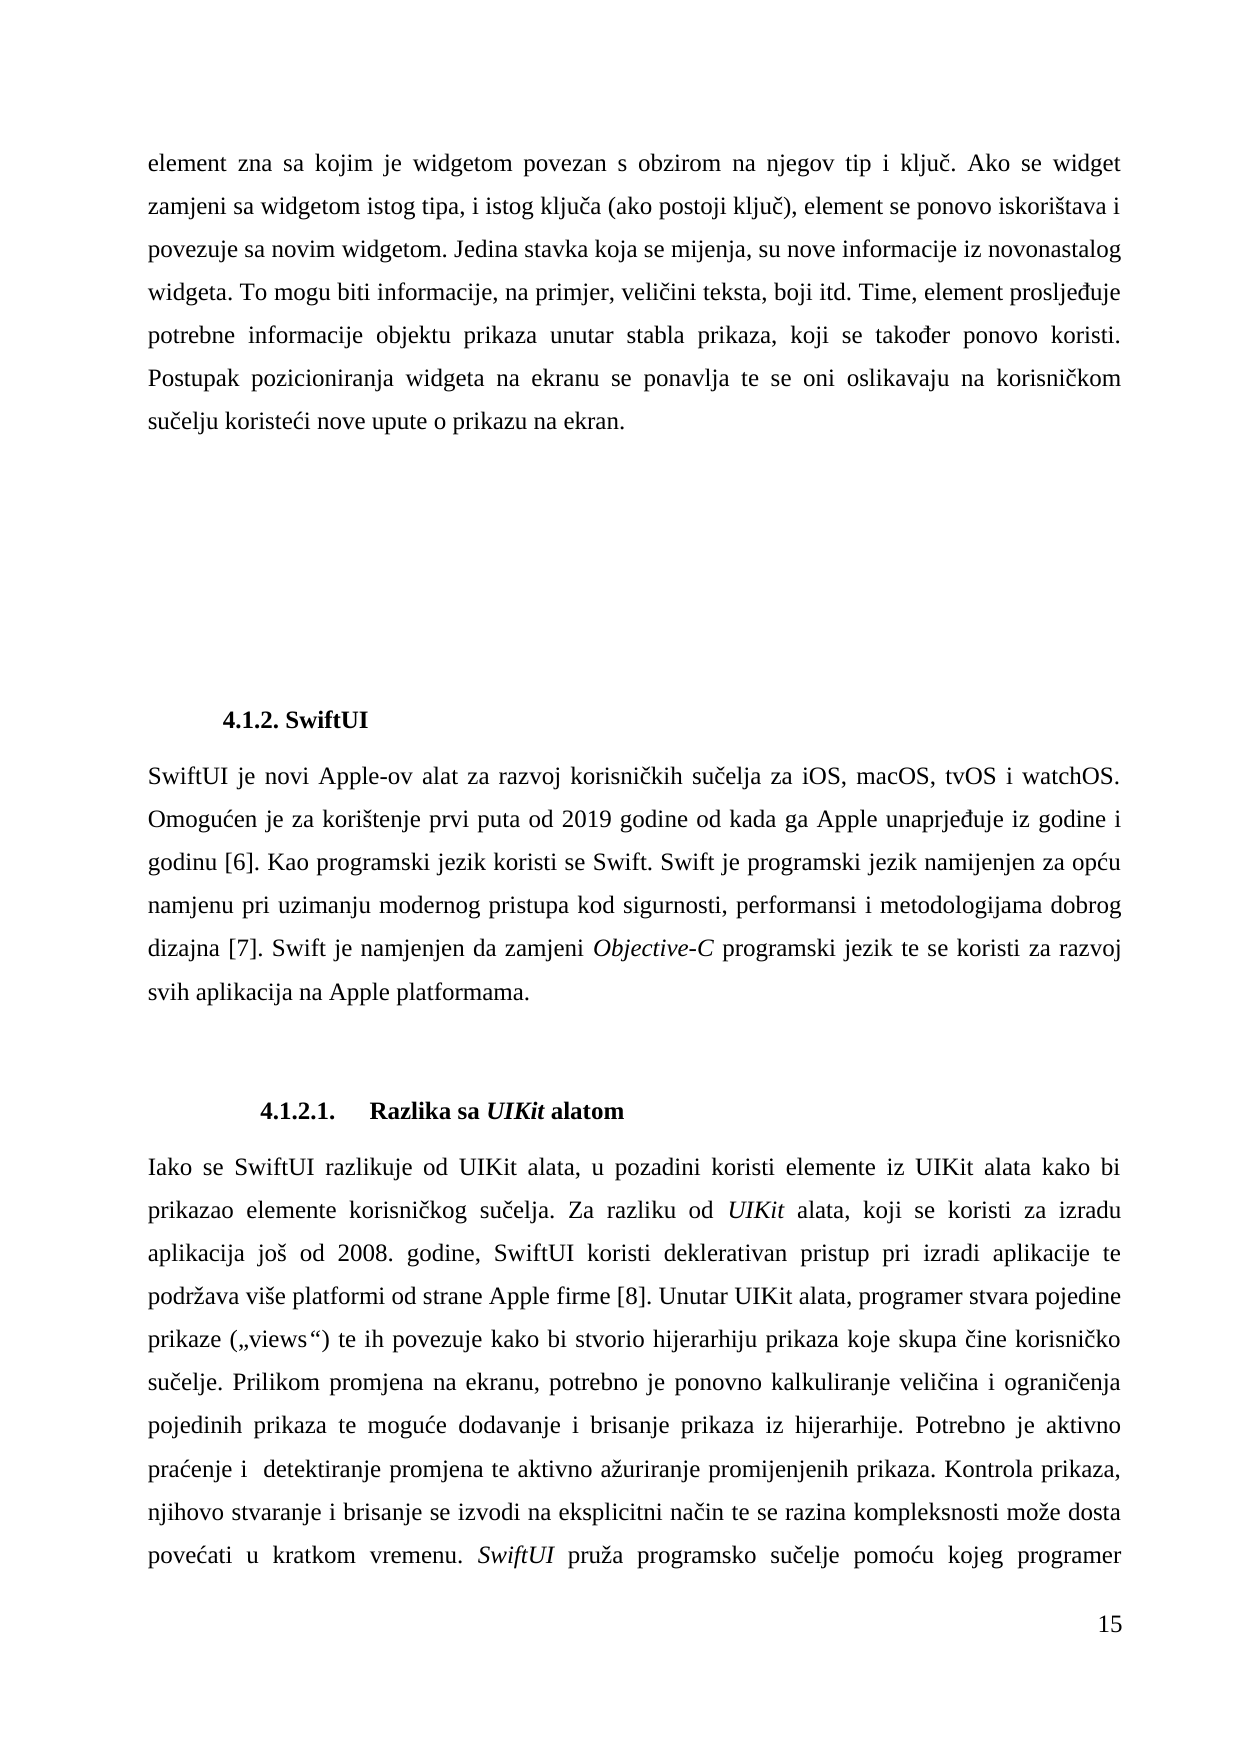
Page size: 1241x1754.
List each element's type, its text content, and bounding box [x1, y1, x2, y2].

text SwiftUI je novi Apple-ov alat za razvoj korisničkih sučelja za iOS, macOS, tvOS i watchOS. Omogućen je za korištenje prvi puta od 2019 godine od kada ga Apple unaprjeđuje iz godine i godinu [6]. Kao programski jezik koristi se Swift. Swift je programski jezik namijenjen za opću namjenu pri uzimanju modernog pristupa kod sigurnosti, performansi i metodologijama dobrog dizajna [7]. Swift je namjenjen da zamjeni Objective-C programski jezik te se koristi za razvoj svih aplikacija na Apple platformama. [148, 761, 1122, 1005]
subtitle SwiftUI [223, 705, 1122, 734]
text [148, 1152, 1122, 1569]
subtitle Razlika sa UIKit alatom [260, 1096, 1122, 1125]
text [148, 148, 1122, 435]
